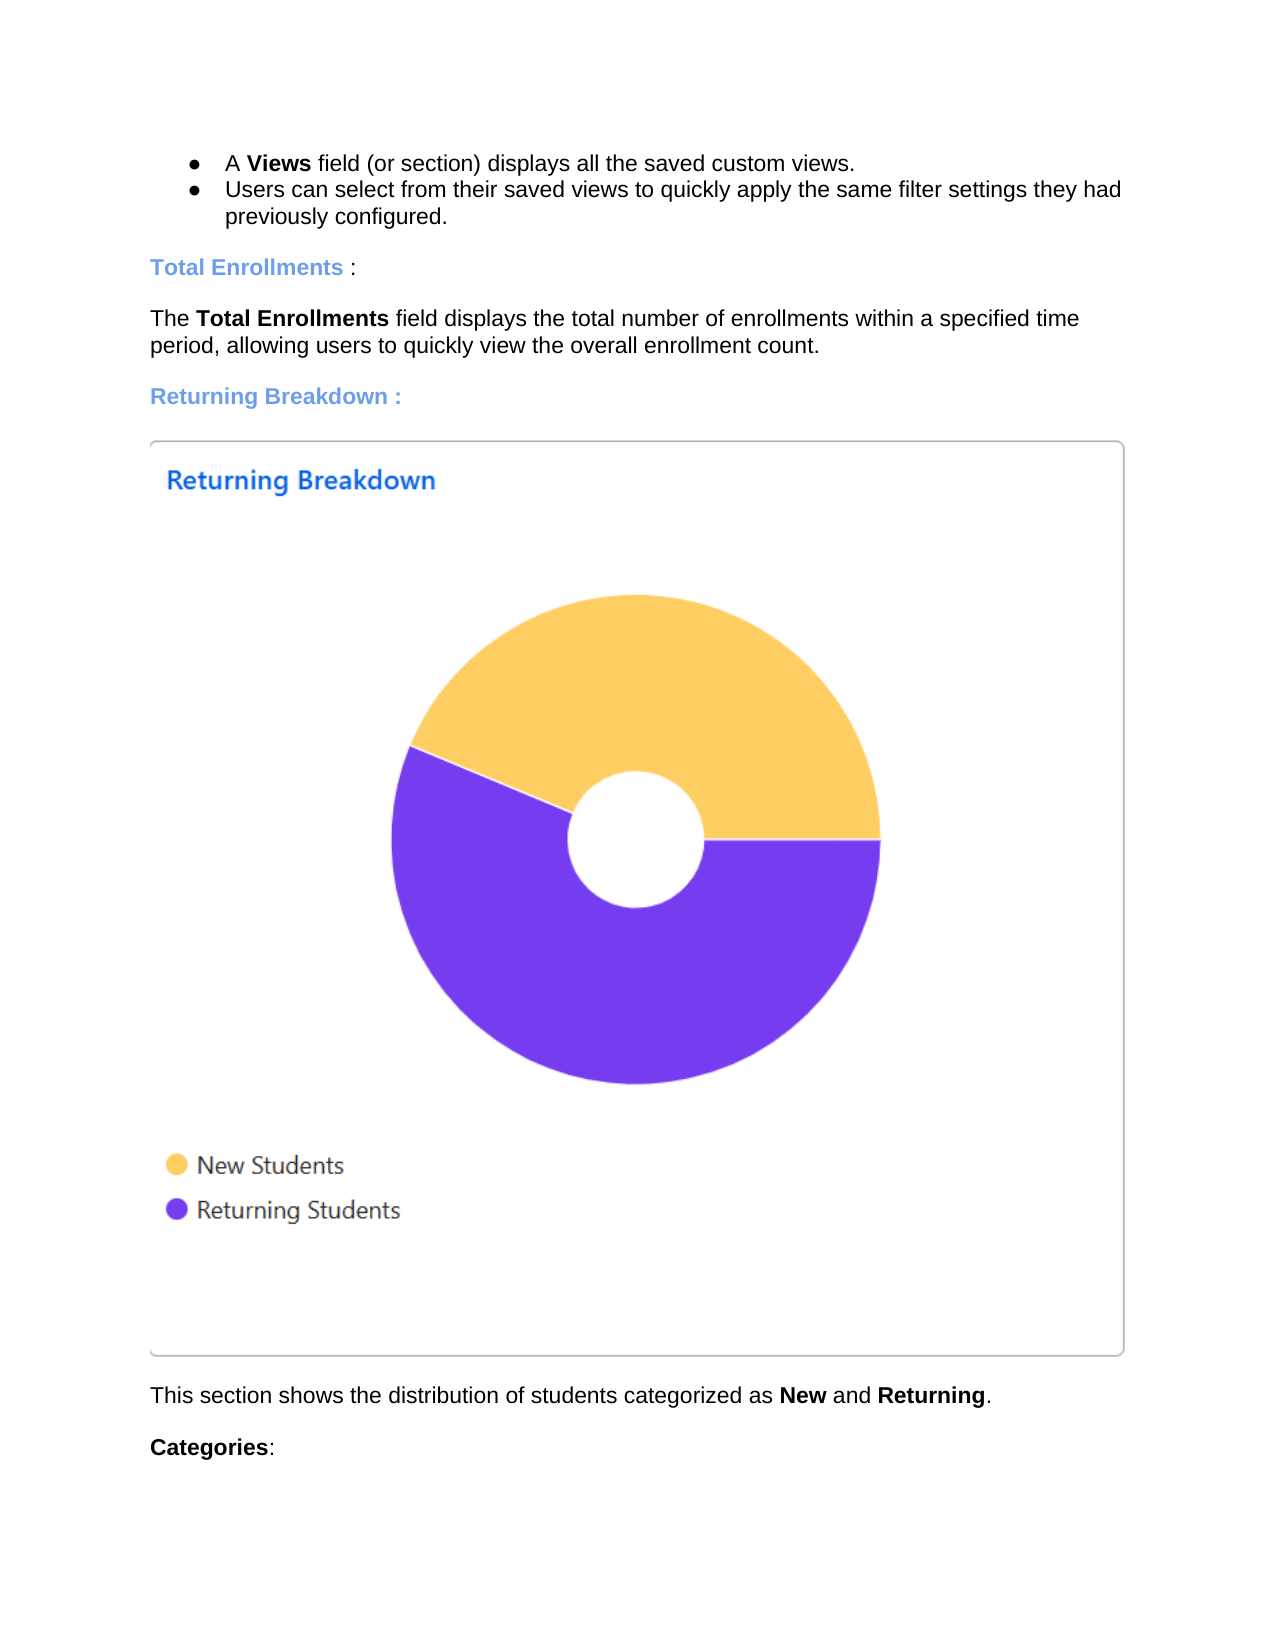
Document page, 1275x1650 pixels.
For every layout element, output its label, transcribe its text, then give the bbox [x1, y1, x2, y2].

text This section shows the distribution of students categorized as New and Returning. [150, 1382, 1125, 1409]
text Total Enrollments : [150, 254, 1125, 280]
text The Total Enrollments field displays the total number of enrollments within a specified time period, allowing users to quickly view the overall enrollment count. [150, 305, 1125, 358]
text Returning Breakdown : [150, 383, 1125, 409]
list A Views field (or section) displays all the saved custom views. [187, 150, 1125, 176]
list Users can select from their saved views to quickly apply the same filter settings they had previously configured. [187, 176, 1125, 229]
text Categories: [150, 1434, 1125, 1460]
picture [150, 434, 1125, 1358]
